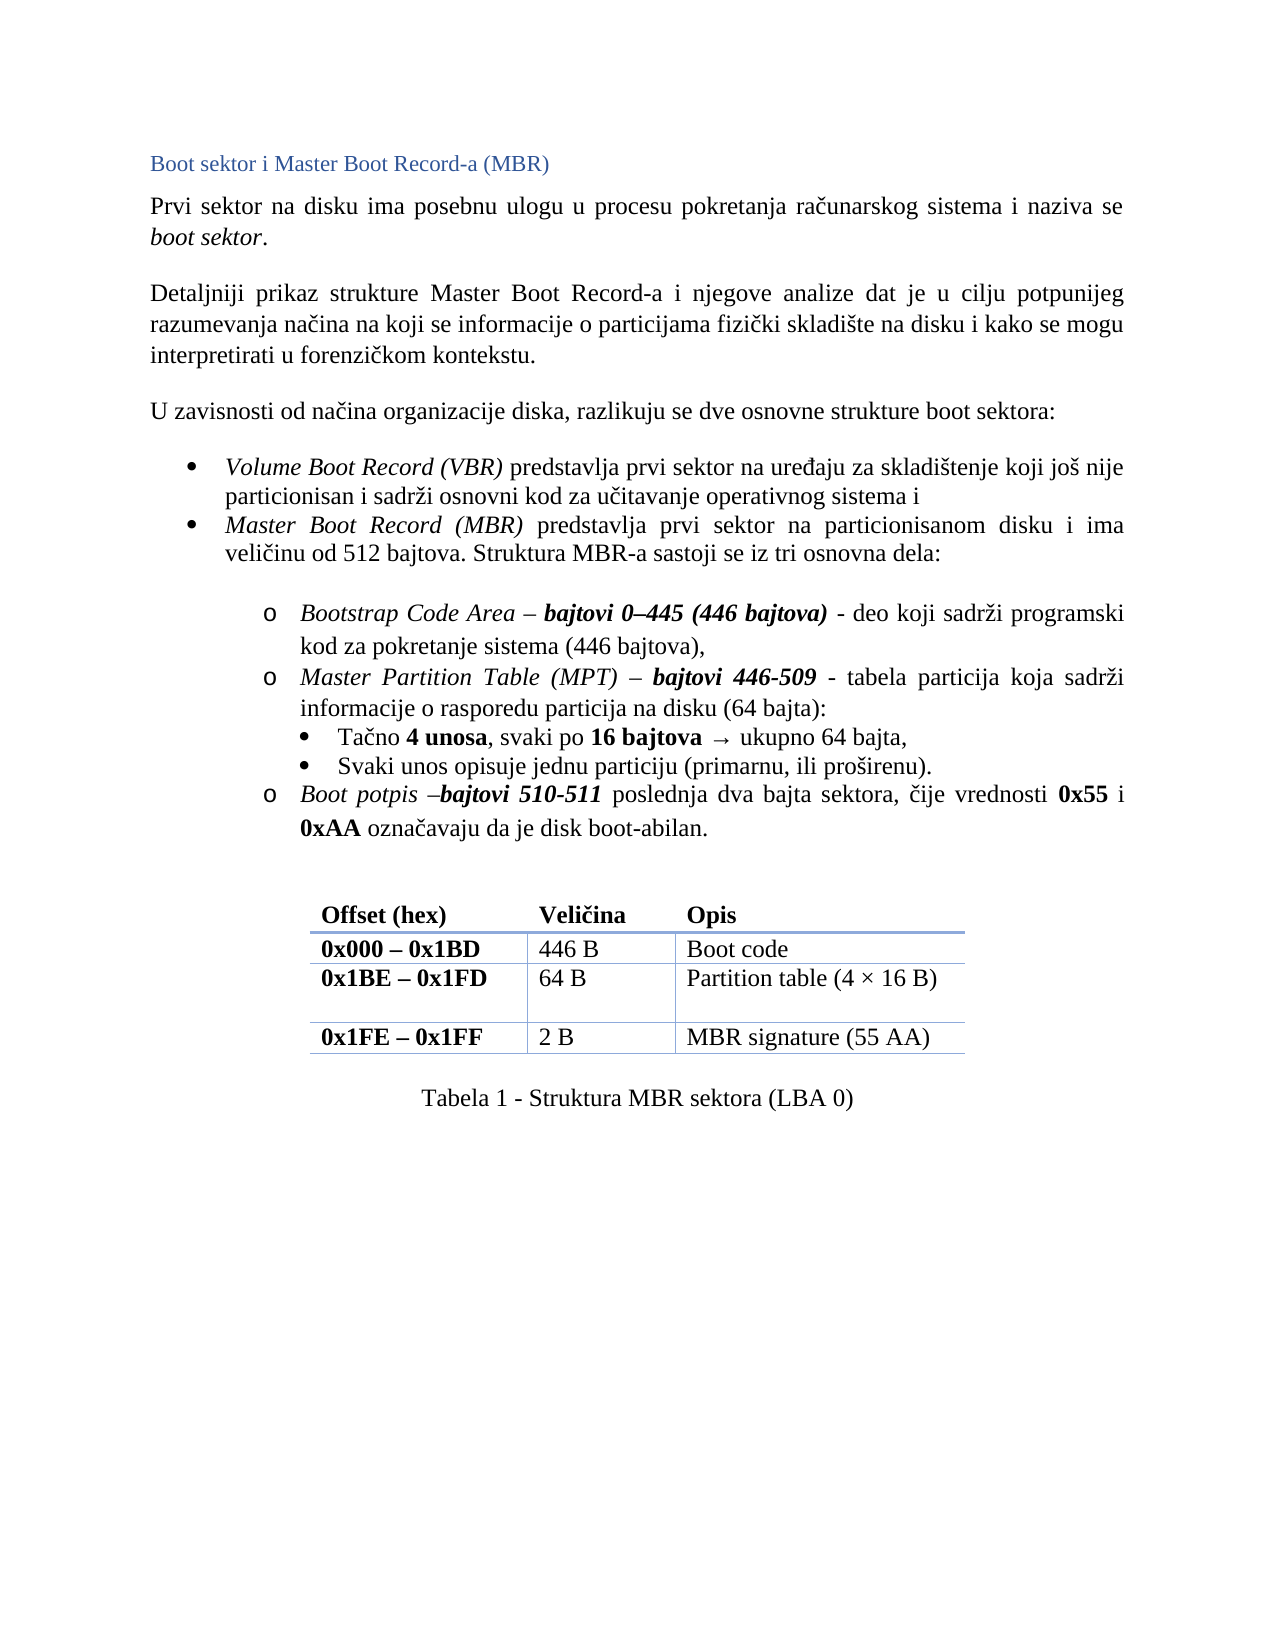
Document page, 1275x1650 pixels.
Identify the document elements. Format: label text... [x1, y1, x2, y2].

table_cell 64 B [528, 964, 675, 1022]
text U zavisnosti od načina organizacije diska, razlikuju se dve osnovne strukture boot sektora: [150, 396, 1125, 425]
text Detaljniji prikaz strukture Master Boot Record-a i njegove analize dat je u cilju potpunijeg razumevanja načina na koji se informacije o particijama fizički skladište na disku i kako se mogu interpretirati u forenzičkom kontekstu. [150, 278, 1125, 369]
table_cell Partition table (4 × 16 B) [676, 964, 965, 1022]
table_cell 446 B [528, 934, 675, 963]
list Svaki unos opisuje jednu particiju (primarnu, ili proširenu). [300, 751, 1125, 779]
table_cell MBR signature (55 AA) [676, 1023, 965, 1053]
subtitle Boot sektor i Master Boot Record-a (MBR) [150, 150, 1125, 176]
table_header Offset (hex) [310, 900, 527, 931]
table_header Veličina [527, 900, 675, 931]
table_cell 2 B [528, 1023, 675, 1053]
table_cell Boot code [676, 934, 965, 963]
table_cell 0x1BE – 0x1FD [310, 964, 527, 1022]
text Prvi sektor na disku ima posebnu ulogu u procesu pokretanja računarskog sistema i naziva se boot sektor. [150, 191, 1125, 251]
table_header Opis [675, 900, 965, 931]
table_cell 0x000 – 0x1BD [310, 934, 527, 963]
list Master Boot Record (MBR) predstavlja prvi sektor na particionisanom disku i ima veličinu od 512 bajtova. Struktura MBR-a sastoji se iz tri osnovna dela: [187, 510, 1125, 567]
list Boot potpis –bajtovi 510-511 poslednja dva bajta sektora, čije vrednosti 0x55 i 0xAA označavaju da je disk boot-abilan. [262, 779, 1125, 841]
list Tačno 4 unosa, svaki po 16 bajtova → ukupno 64 bajta, [300, 722, 1125, 751]
list Volume Boot Record (VBR) predstavlja prvi sektor na uređaju za skladištenje koji još nije particionisan i sadrži osnovni kod za učitavanje operativnog sistema i [187, 452, 1125, 510]
list Bootstrap Code Area – bajtovi 0–445 (446 bajtova) - deo koji sadrži programski kod za pokretanje sistema (446 bajtova), [262, 598, 1125, 660]
table_cell 0x1FE – 0x1FF [310, 1023, 527, 1053]
text Tabela 1 - Struktura MBR sektora (LBA 0) [150, 1083, 1125, 1112]
list Master Partition Table (MPT) – bajtovi 446-509 - tabela particija koja sadrži informacije o rasporedu particija na disku (64 bajta): [262, 662, 1125, 722]
